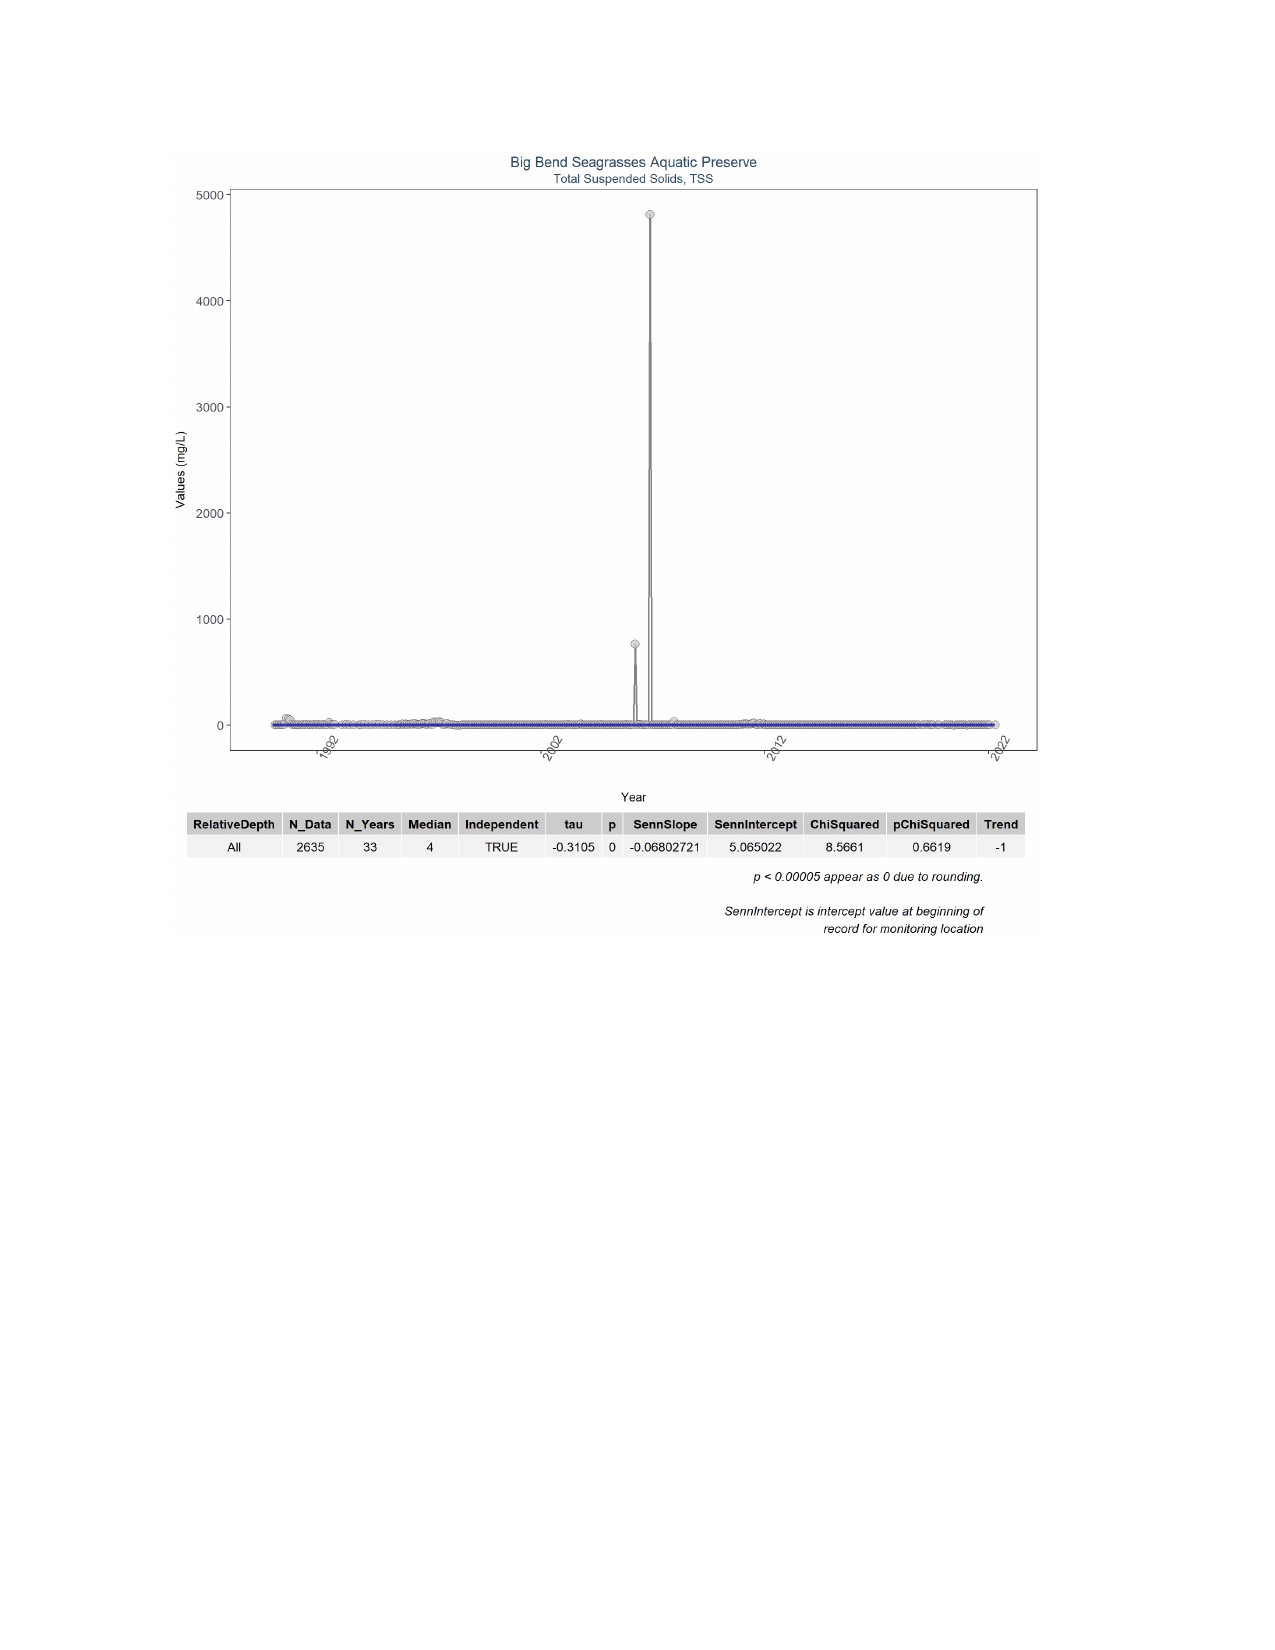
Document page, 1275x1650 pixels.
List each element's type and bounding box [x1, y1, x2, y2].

picture [168, 150, 1044, 938]
